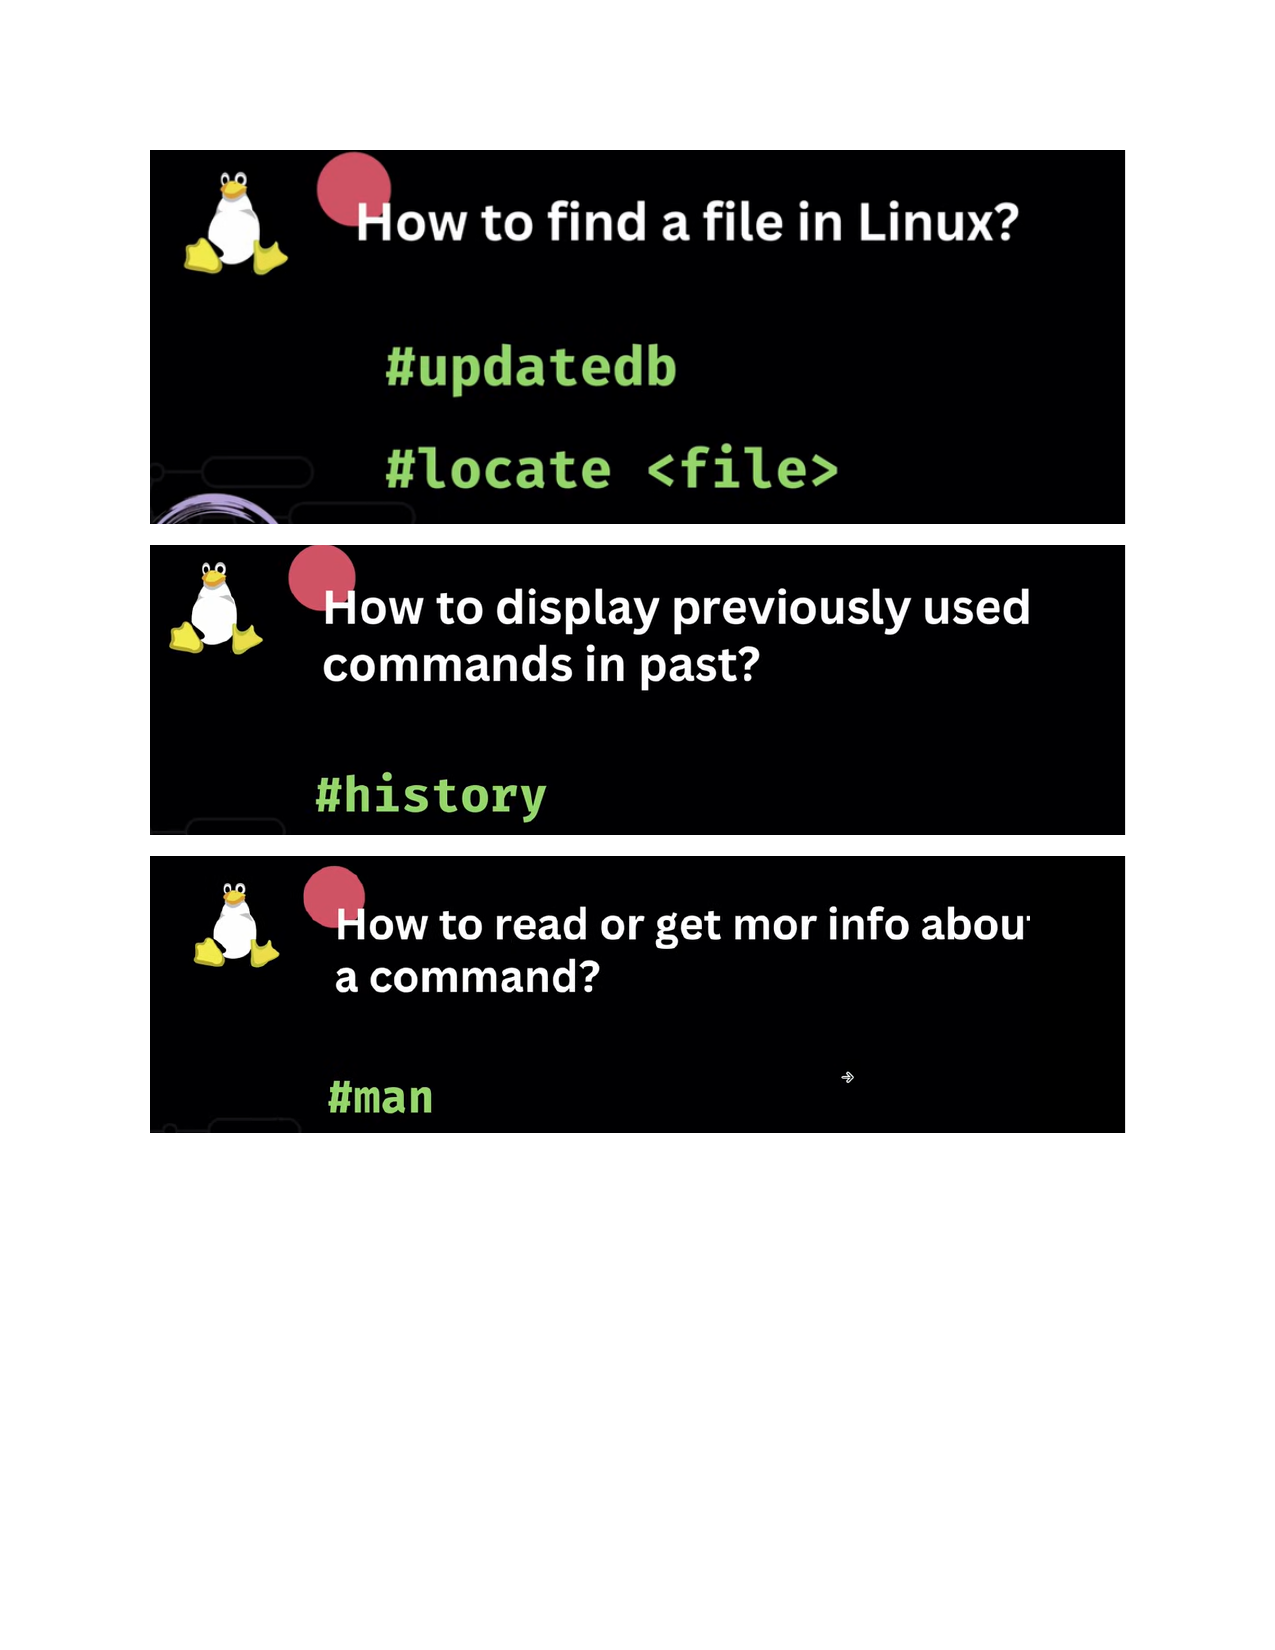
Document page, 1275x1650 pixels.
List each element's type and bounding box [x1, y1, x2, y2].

picture [150, 856, 1125, 1133]
picture [150, 150, 1125, 524]
picture [150, 545, 1125, 835]
